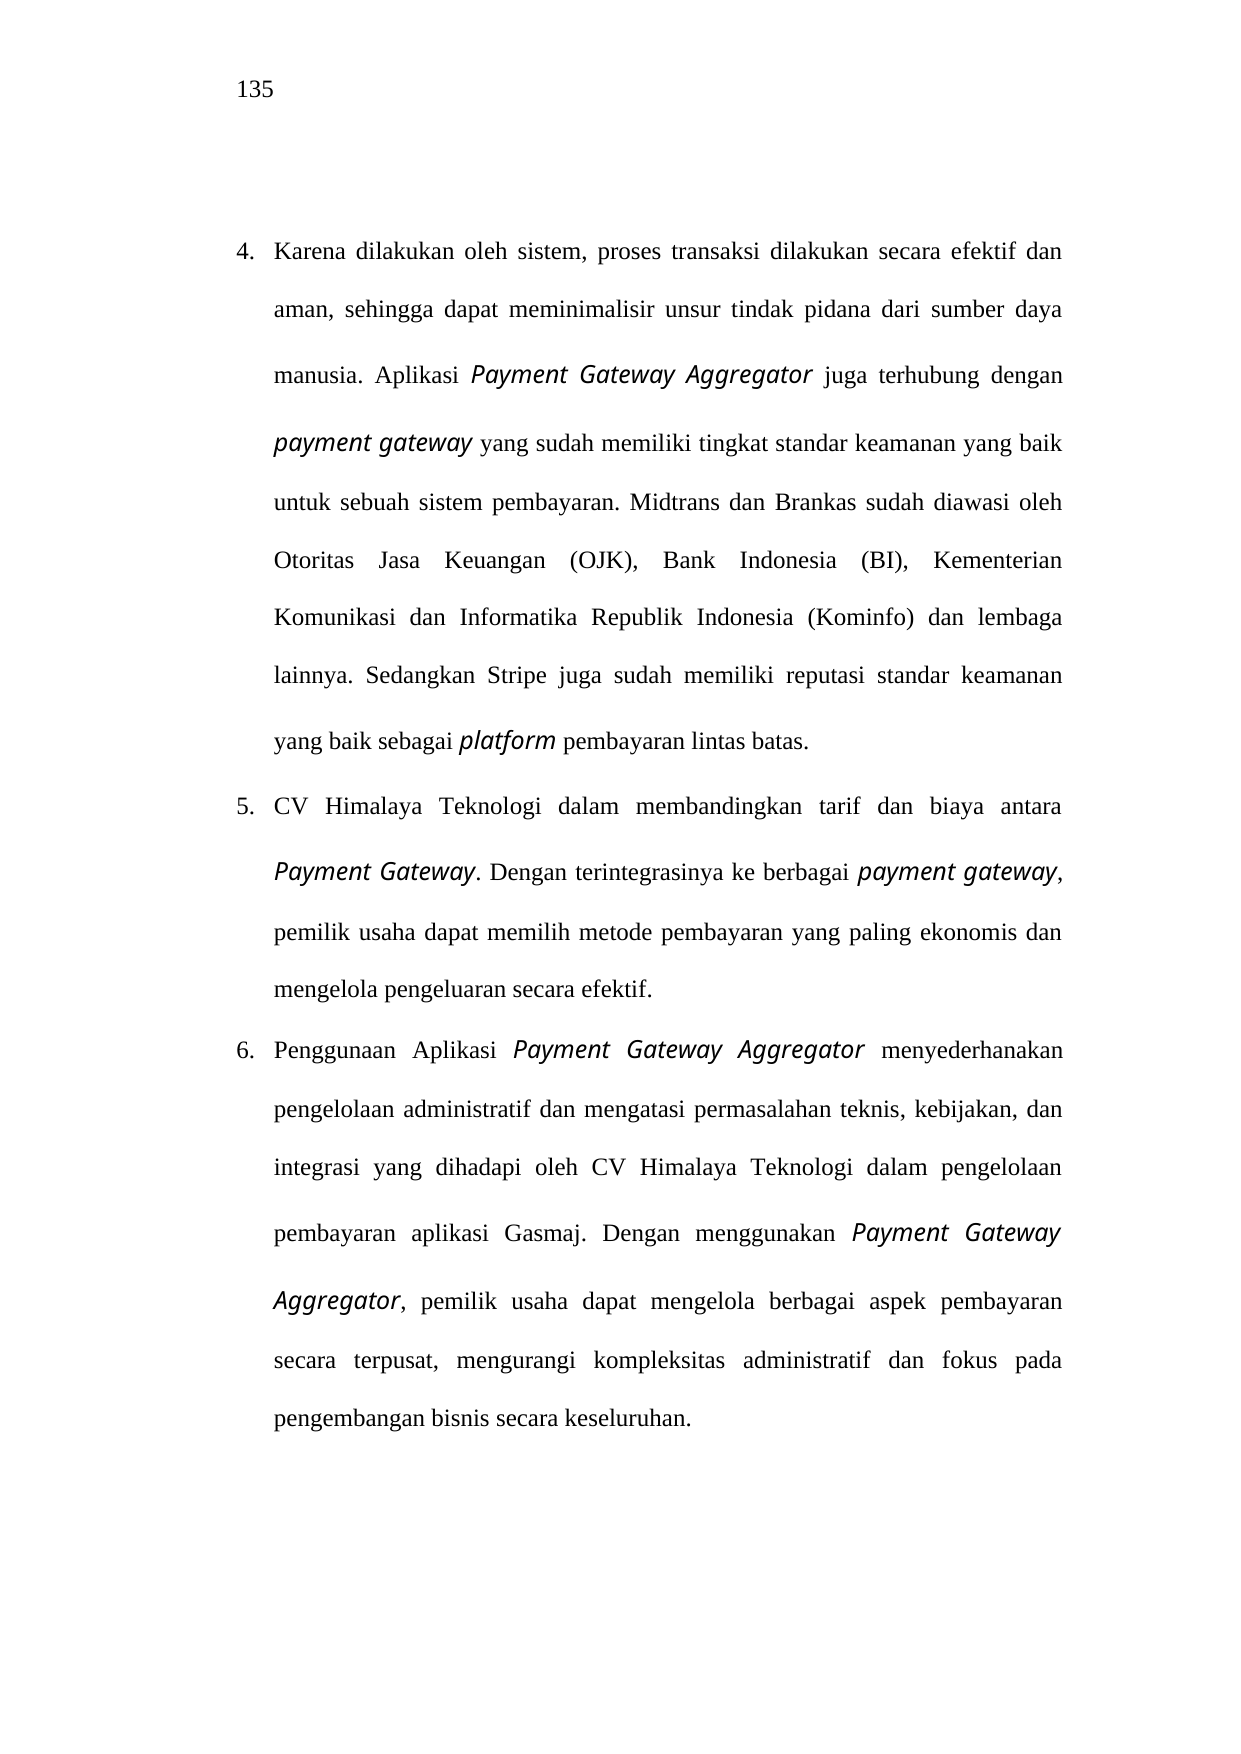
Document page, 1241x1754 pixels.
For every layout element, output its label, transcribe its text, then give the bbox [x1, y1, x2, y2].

list Penggunaan Aplikasi Payment Gateway Aggregator menyederhanakan pengelolaan administratif dan mengatasi permasalahan teknis, kebijakan, dan integrasi yang dihadapi oleh CV Himalaya Teknologi dalam pengelolaan pembayaran aplikasi Gasmaj. Dengan menggunakan Payment Gateway Aggregator, pemilik usaha dapat mengelola berbagai aspek pembayaran secara terpusat, mengurangi kompleksitas administratif dan fokus pada pengembangan bisnis secara keseluruhan. [236, 1032, 1063, 1432]
list Karena dilakukan oleh sistem, proses transaksi dilakukan secara efektif dan aman, sehingga dapat meminimalisir unsur tindak pidana dari sumber daya manusia. Aplikasi Payment Gateway Aggregator juga terhubung dengan payment gateway yang sudah memiliki tingkat standar keamanan yang baik untuk sebuah sistem pembayaran. Midtrans dan Brankas sudah diawasi oleh Otoritas Jasa Keuangan (OJK), Bank Indonesia (BI), Kementerian Komunikasi dan Informatika Republik Indonesia (Kominfo) dan lembaga lainnya. Sedangkan Stripe juga sudah memiliki reputasi standar keamanan yang baik sebagai platform pembayaran lintas batas. [236, 236, 1063, 757]
list CV Himalaya Teknologi dalam membandingkan tarif dan biaya antara Payment Gateway. Dengan terintegrasinya ke berbagai payment gateway, pemilik usaha dapat memilih metode pembayaran yang paling ekonomis dan mengelola pengeluaran secara efektif. [236, 791, 1063, 1003]
